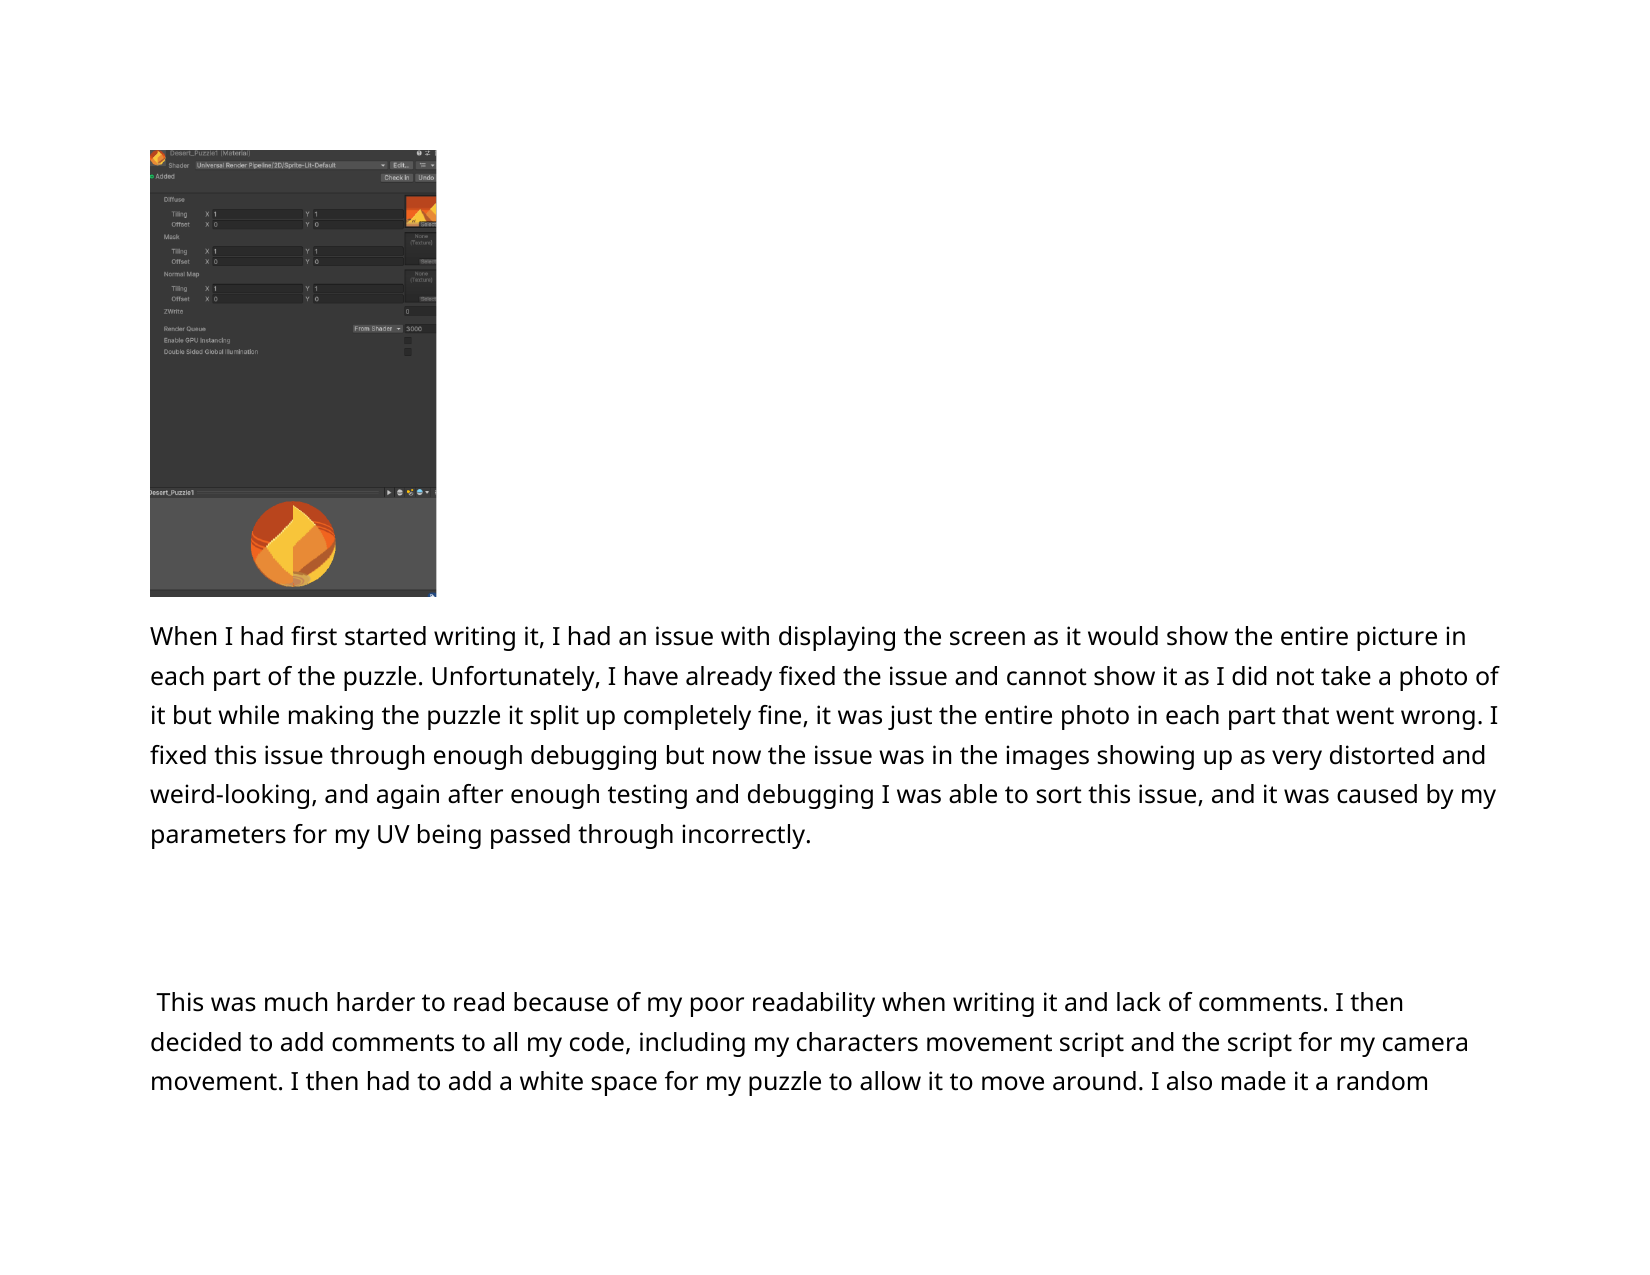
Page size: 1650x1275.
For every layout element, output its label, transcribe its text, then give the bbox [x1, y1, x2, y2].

picture [150, 150, 437, 597]
text When I had first started writing it, I had an issue with displaying the screen as it would show the entire picture in each part of the puzzle. Unfortunately, I have already fixed the issue and cannot show it as I did not take a photo of it but while making the puzzle it split up completely fine, it was just the entire photo in each part that went wrong. I fixed this issue through enough debugging but now the issue was in the images showing up as very distorted and weird-looking, and again after enough testing and debugging I was able to sort this issue, and it was caused by my parameters for my UV being passed through incorrectly. [150, 619, 1500, 850]
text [150, 985, 1500, 1098]
